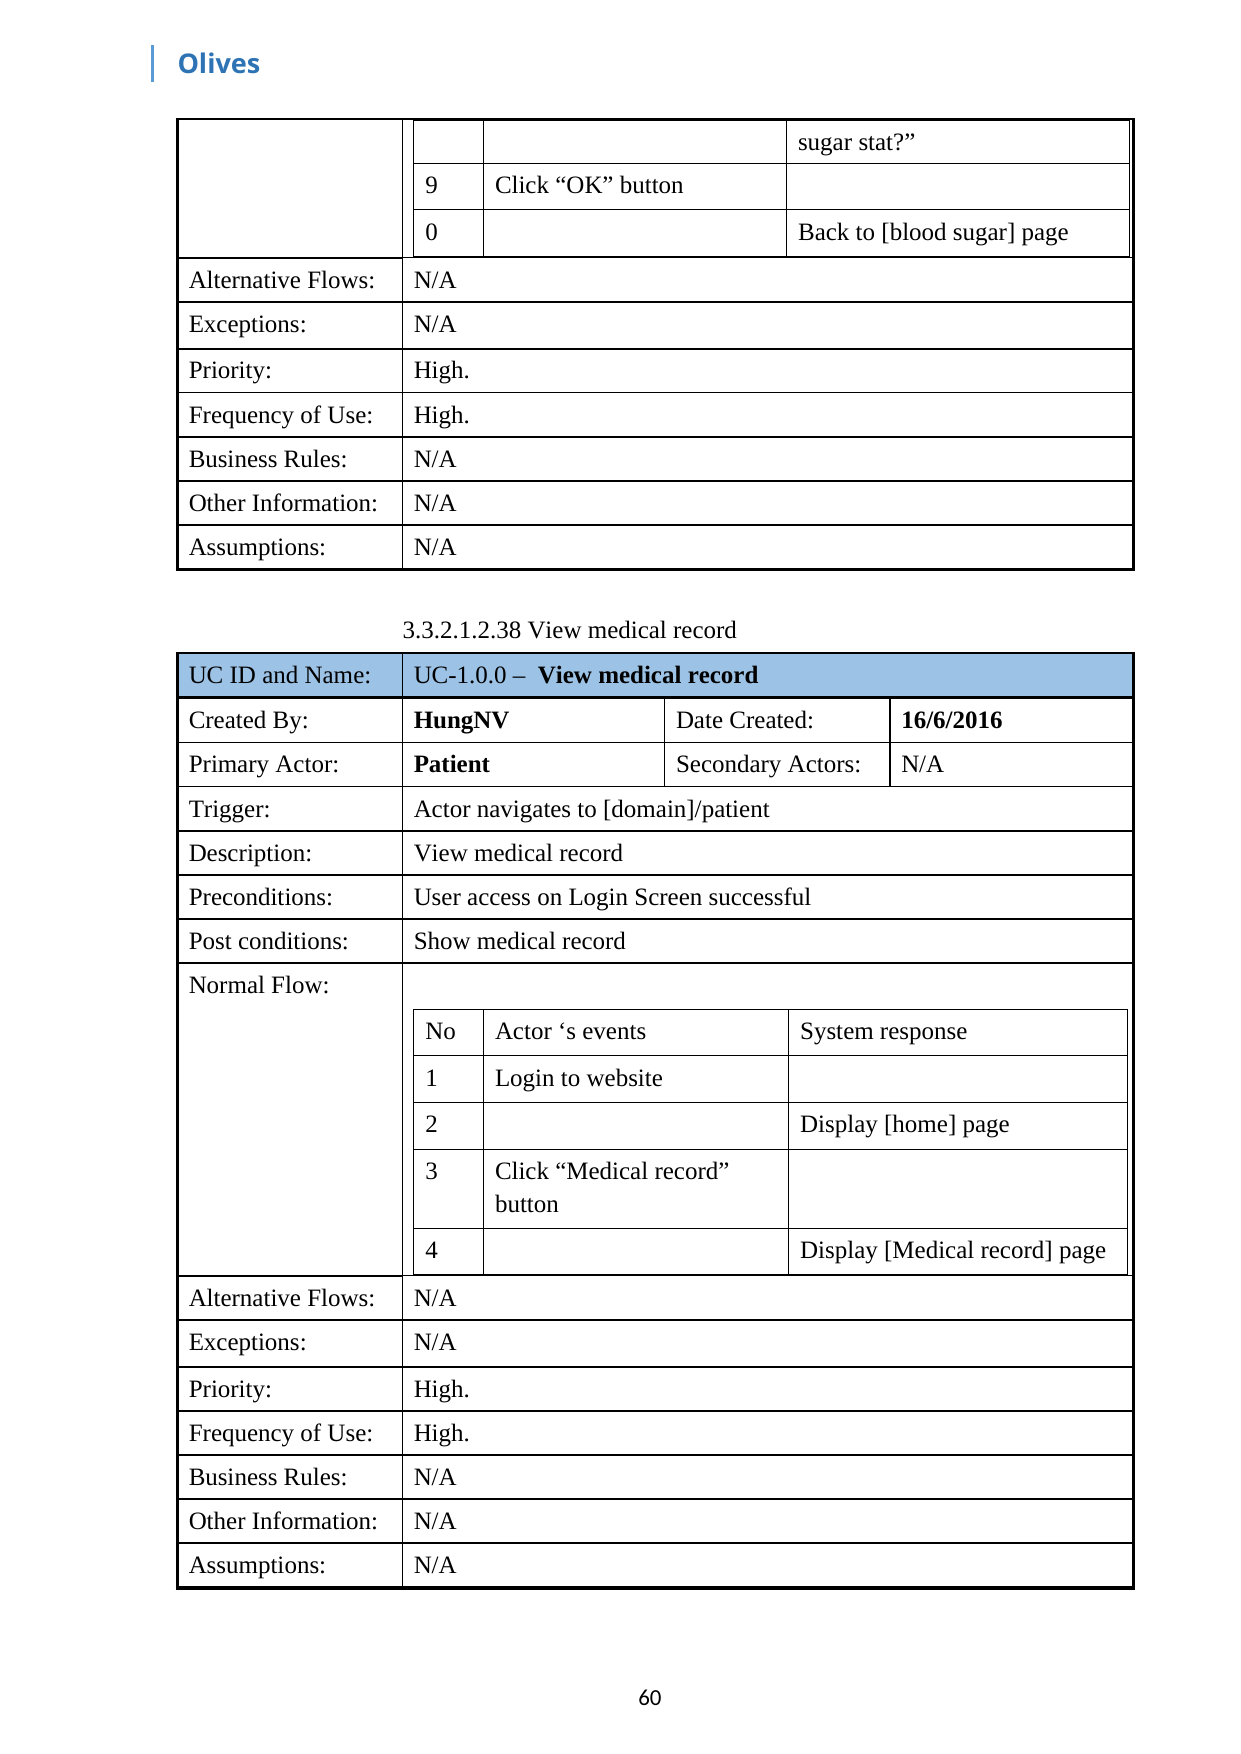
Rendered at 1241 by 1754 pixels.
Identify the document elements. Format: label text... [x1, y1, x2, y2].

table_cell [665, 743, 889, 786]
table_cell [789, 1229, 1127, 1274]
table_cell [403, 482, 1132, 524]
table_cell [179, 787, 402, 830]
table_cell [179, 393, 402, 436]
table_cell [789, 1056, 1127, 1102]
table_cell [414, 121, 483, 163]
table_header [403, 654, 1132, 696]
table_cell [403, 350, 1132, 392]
text 3.3.2.1.2.38 View medical record [327, 615, 1122, 643]
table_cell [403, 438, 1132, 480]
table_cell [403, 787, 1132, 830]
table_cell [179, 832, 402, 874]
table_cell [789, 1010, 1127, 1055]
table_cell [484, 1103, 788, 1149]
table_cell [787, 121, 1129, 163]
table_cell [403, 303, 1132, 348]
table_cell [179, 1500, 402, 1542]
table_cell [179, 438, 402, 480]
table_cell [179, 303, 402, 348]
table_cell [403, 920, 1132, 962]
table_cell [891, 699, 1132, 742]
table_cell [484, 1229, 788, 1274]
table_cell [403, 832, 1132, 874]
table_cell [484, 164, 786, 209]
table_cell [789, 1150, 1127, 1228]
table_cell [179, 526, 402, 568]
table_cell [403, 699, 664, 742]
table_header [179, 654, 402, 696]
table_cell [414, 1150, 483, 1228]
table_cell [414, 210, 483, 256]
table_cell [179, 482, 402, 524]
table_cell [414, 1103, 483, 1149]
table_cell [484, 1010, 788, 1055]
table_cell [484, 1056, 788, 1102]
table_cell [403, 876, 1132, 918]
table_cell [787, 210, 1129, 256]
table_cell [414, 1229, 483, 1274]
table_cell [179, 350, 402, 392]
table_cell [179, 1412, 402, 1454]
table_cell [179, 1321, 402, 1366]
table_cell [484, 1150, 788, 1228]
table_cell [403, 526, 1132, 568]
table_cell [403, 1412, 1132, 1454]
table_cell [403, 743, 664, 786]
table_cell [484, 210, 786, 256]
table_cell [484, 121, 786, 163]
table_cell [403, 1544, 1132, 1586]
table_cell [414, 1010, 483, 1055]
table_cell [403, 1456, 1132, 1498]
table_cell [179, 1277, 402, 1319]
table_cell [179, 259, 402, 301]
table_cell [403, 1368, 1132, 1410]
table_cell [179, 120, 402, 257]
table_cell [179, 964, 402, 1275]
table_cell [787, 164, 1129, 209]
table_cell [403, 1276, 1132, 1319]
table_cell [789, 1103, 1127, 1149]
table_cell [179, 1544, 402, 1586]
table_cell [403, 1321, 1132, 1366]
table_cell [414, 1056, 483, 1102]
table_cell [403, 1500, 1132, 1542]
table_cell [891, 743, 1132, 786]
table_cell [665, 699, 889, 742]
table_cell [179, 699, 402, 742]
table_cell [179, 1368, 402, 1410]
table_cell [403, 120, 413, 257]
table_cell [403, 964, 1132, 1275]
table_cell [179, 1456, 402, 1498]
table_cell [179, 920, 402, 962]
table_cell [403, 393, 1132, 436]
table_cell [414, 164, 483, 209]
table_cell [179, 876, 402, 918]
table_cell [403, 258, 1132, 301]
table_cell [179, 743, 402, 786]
